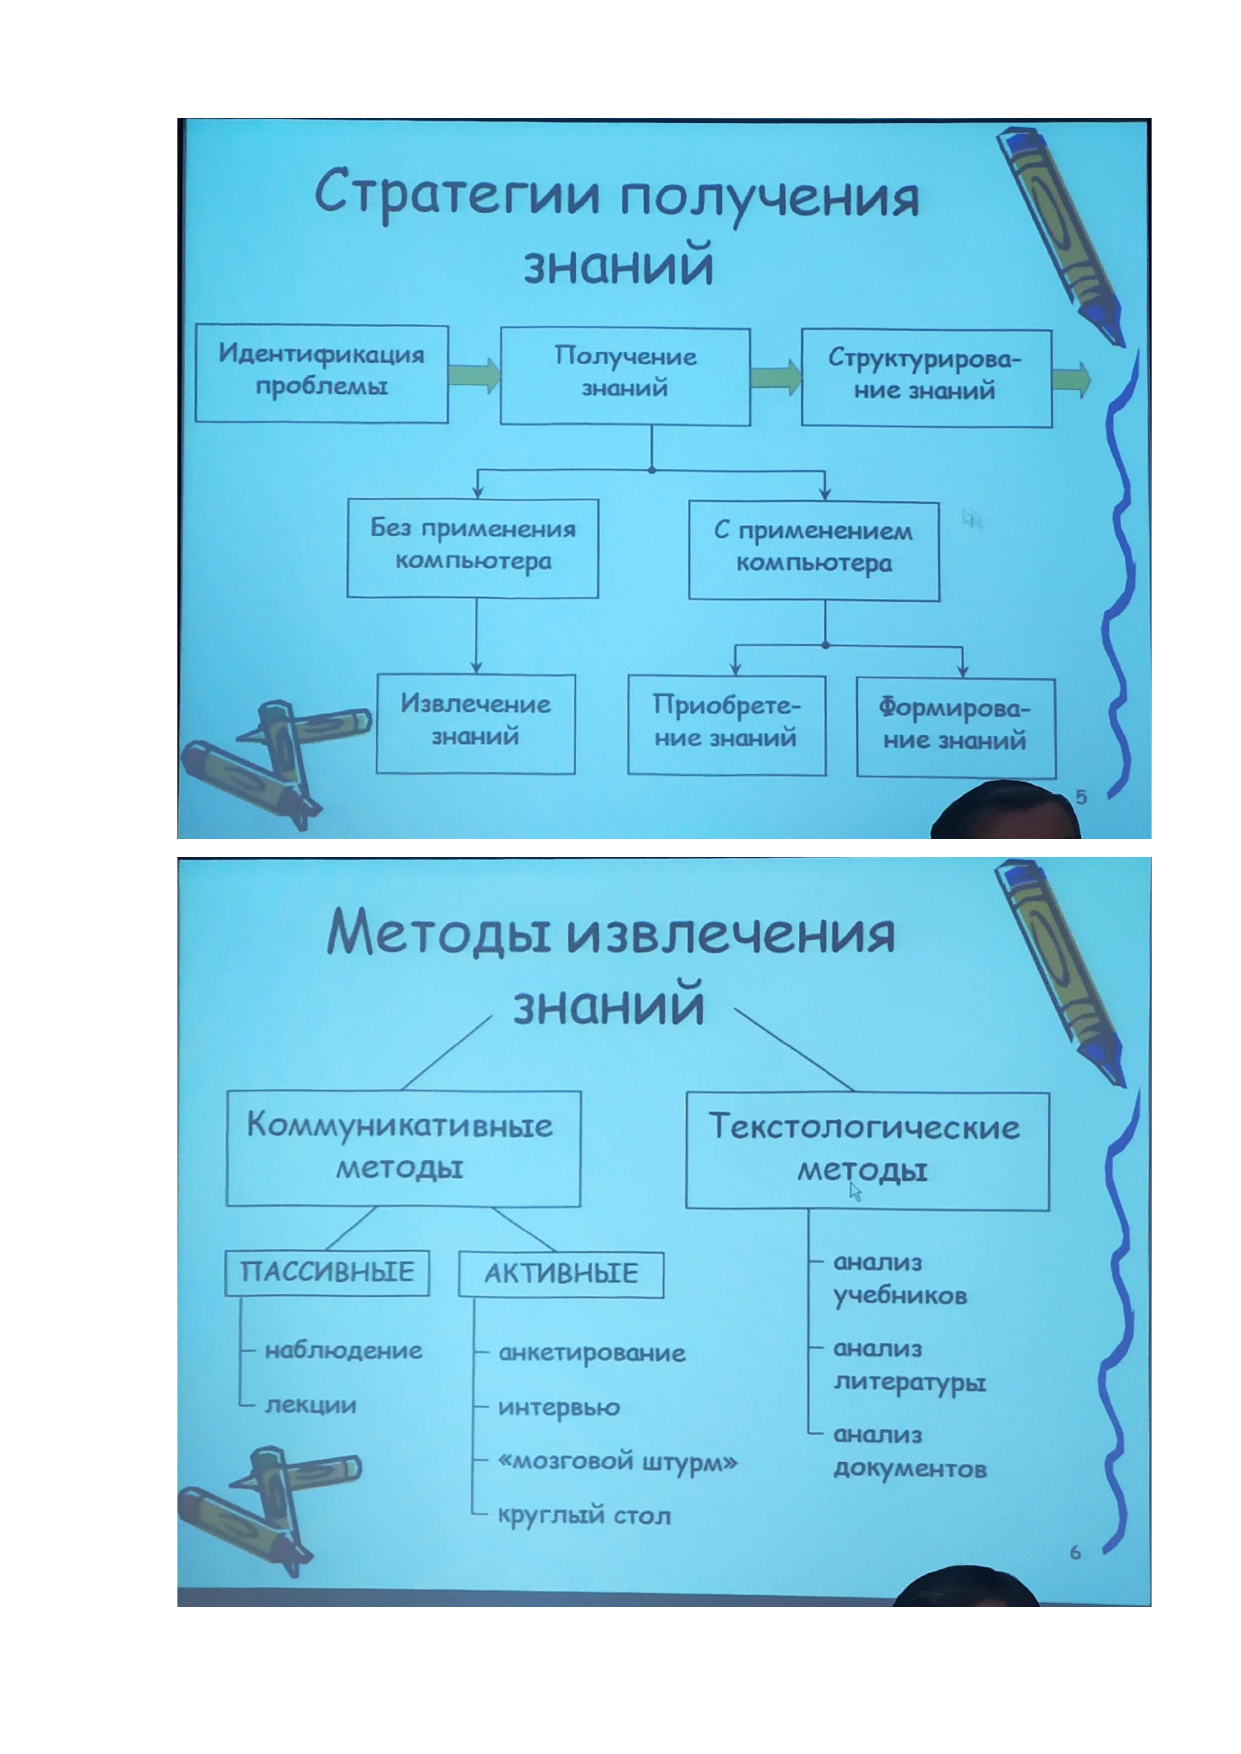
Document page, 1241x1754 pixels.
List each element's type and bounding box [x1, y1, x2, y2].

picture [177, 857, 1152, 1607]
picture [177, 118, 1152, 839]
